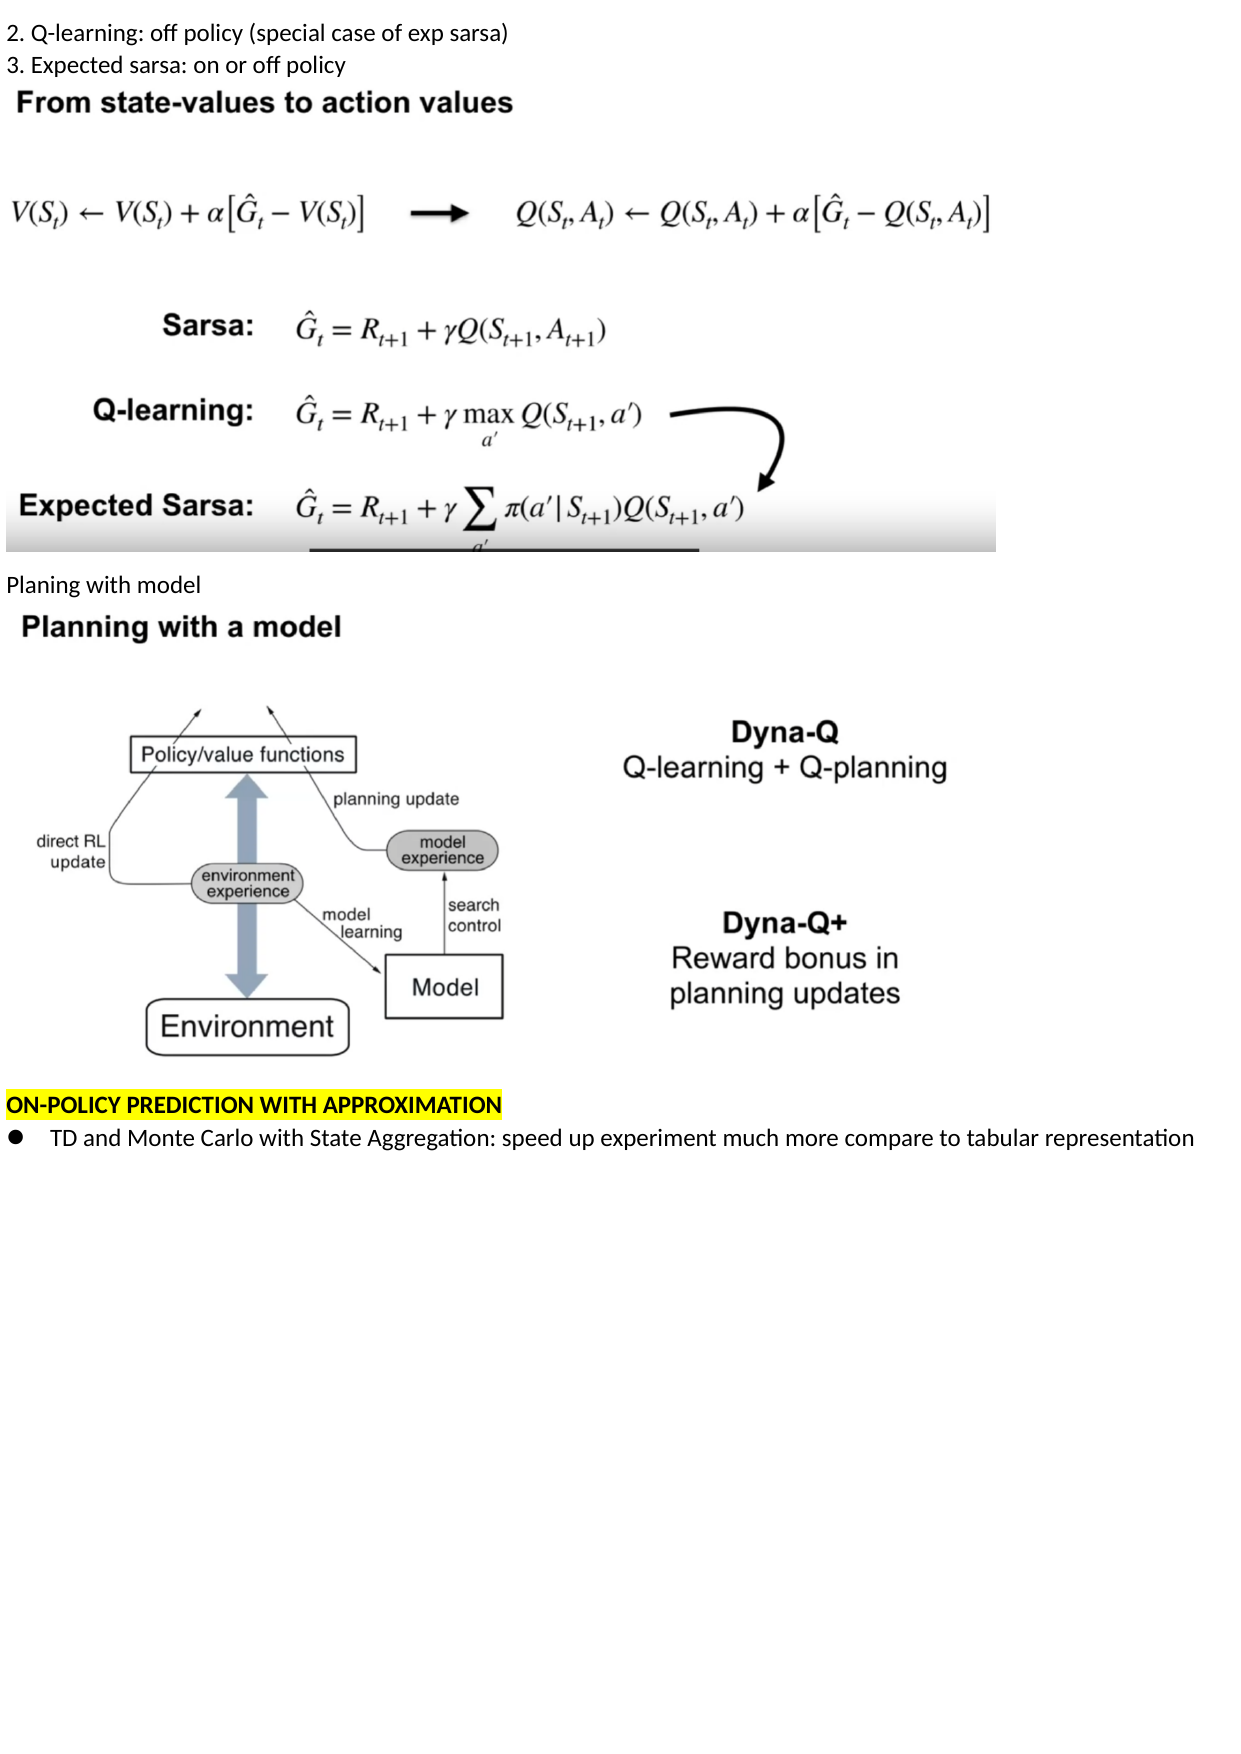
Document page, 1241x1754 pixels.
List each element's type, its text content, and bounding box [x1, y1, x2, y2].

picture [6, 80, 996, 552]
list Expected sarsa: on or off policy [6, 48, 1234, 81]
list TD and Monte Carlo with State Aggregation: speed up experiment much more compare to tabular representation [6, 1121, 1234, 1153]
text Planing with model [6, 568, 1234, 601]
text ON-POLICY PREDICTION WITH APPROXIMATION [6, 1088, 1234, 1121]
picture [6, 600, 958, 1058]
list Q-learning: off policy (special case of exp sarsa) [6, 16, 1234, 48]
